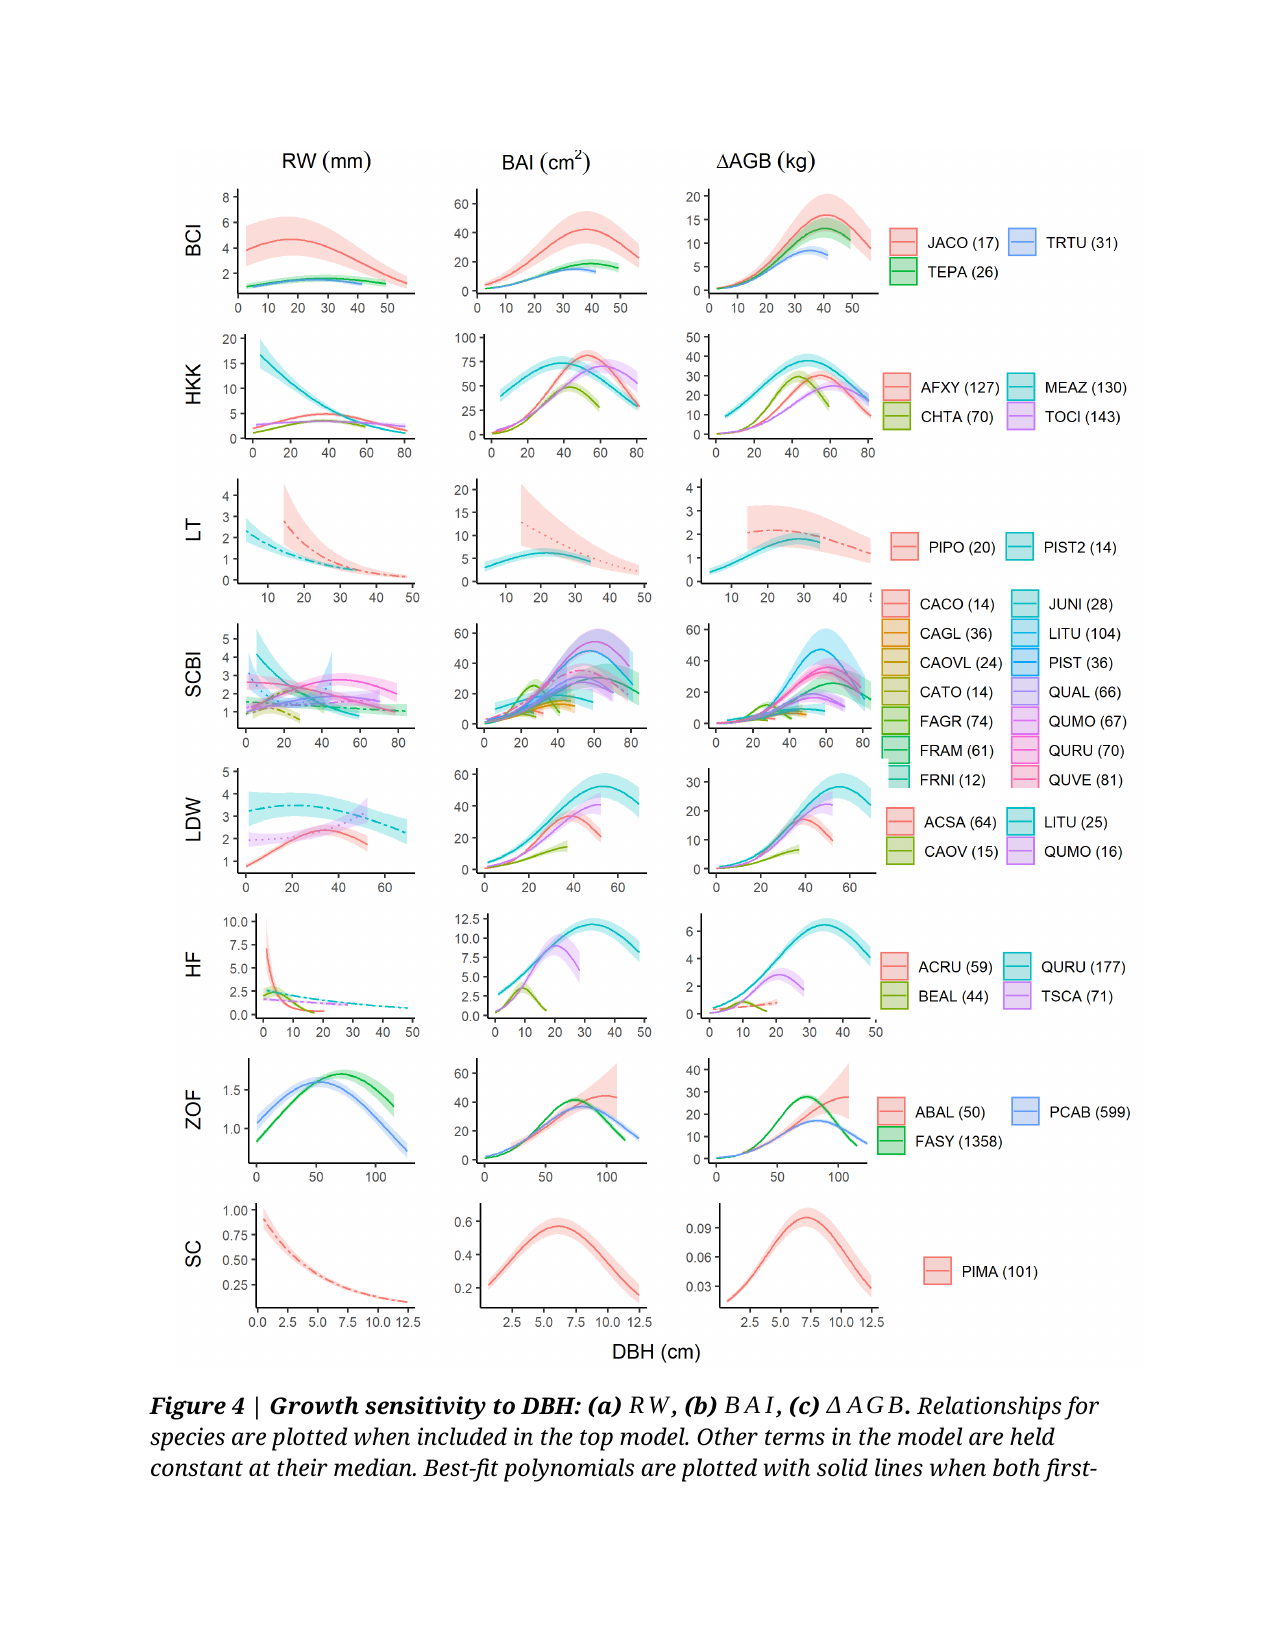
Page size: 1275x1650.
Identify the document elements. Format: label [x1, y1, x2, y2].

text [150, 1389, 1125, 1483]
picture [168, 150, 1144, 1369]
